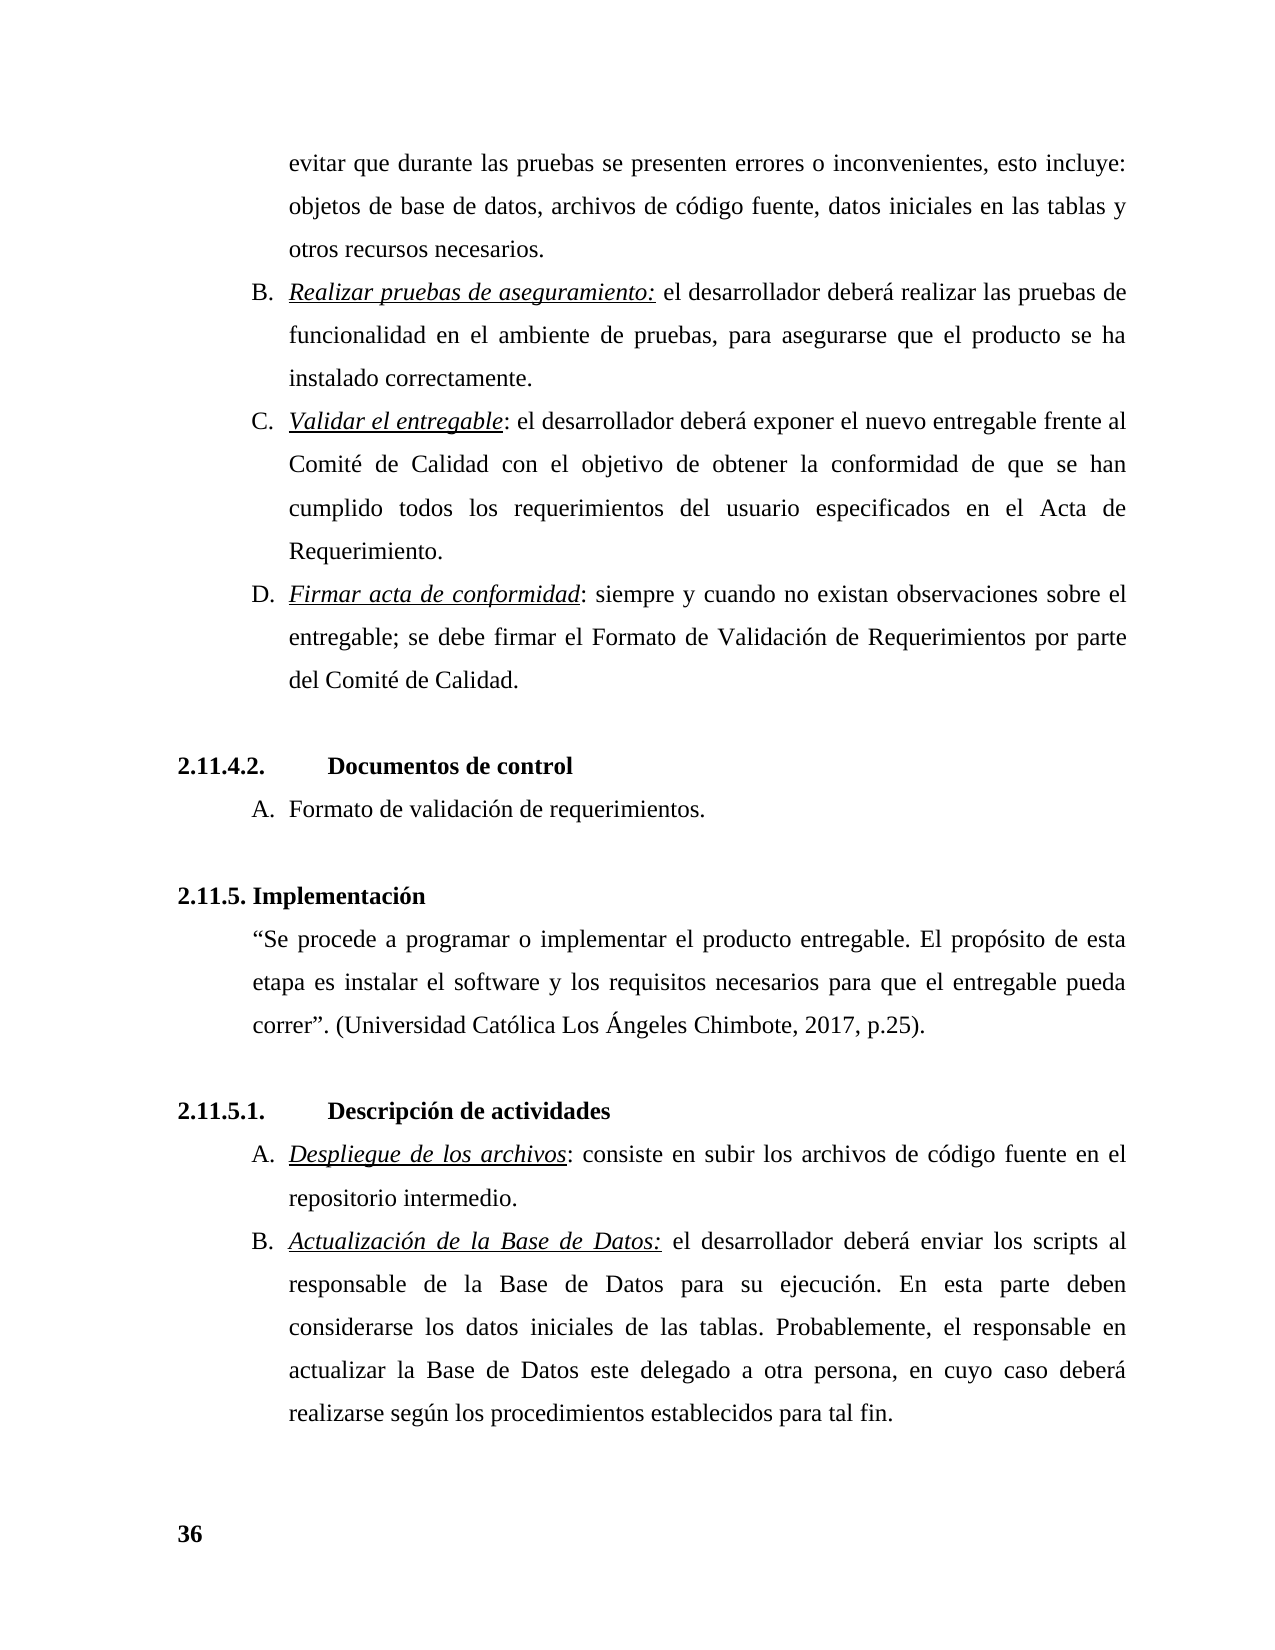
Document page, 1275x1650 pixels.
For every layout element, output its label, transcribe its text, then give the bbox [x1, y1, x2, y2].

list Actualización de la Base de Datos: el desarrollador deberá enviar los scripts al responsable de la Base de Datos para su ejecución. En esta parte deben considerarse los datos iniciales de las tablas. Probablemente, el responsable en actualizar la Base de Datos este delegado a otra persona, en cuyo caso deberá realizarse según los procedimientos establecidos para tal fin. [251, 1226, 1127, 1427]
list Documentos de control [177, 751, 1127, 780]
list Descripción de actividades [177, 1096, 1127, 1125]
list Firmar acta de conformidad: siempre y cuando no existan observaciones sobre el entregable; se debe firmar el Formato de Validación de Requerimientos por parte del Comité de Calidad. [251, 579, 1127, 694]
list Formato de validación de requerimientos. [251, 794, 1127, 823]
list Validar el entregable: el desarrollador deberá exponer el nuevo entregable frente al Comité de Calidad con el objetivo de obtener la conformidad de que se han cumplido todos los requerimientos del usuario especificados en el Acta de Requerimiento. [251, 406, 1127, 564]
list Despliegue de los archivos: consiste en subir los archivos de código fuente en el repositorio intermedio. [251, 1139, 1127, 1211]
list “Se procede a programar o implementar el producto entregable. El propósito de esta etapa es instalar el software y los requisitos necesarios para que el entregable pueda correr”. (Universidad Católica Los Ángeles Chimbote, 2017, p.25). [252, 924, 1127, 1039]
list Realizar pruebas de aseguramiento: el desarrollador deberá realizar las pruebas de funcionalidad en el ambiente de pruebas, para asegurarse que el producto se ha instalado correctamente. [251, 277, 1127, 392]
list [251, 148, 1127, 263]
list Implementación [177, 881, 1127, 909]
